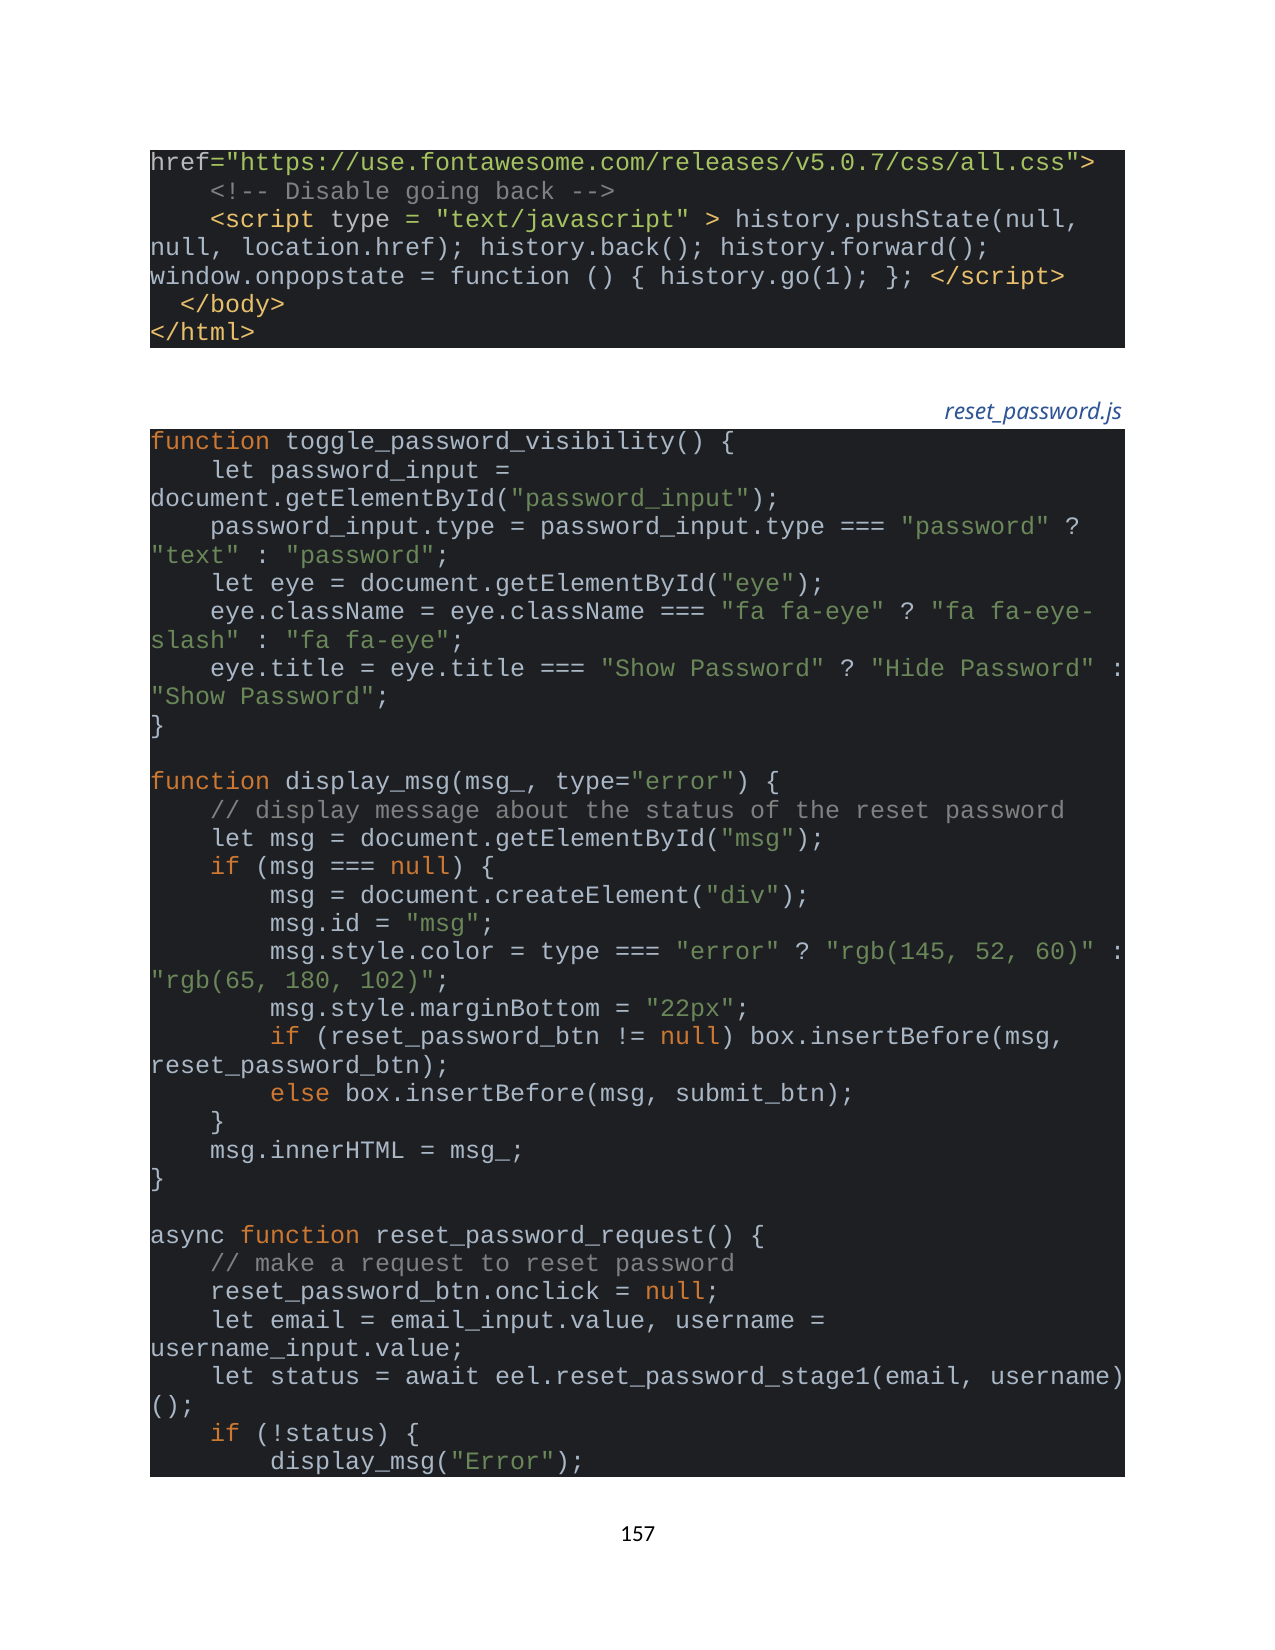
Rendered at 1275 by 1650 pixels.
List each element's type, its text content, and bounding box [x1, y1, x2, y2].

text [150, 429, 1125, 1477]
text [150, 150, 1125, 348]
subtitle reset_password.js [150, 395, 1125, 426]
